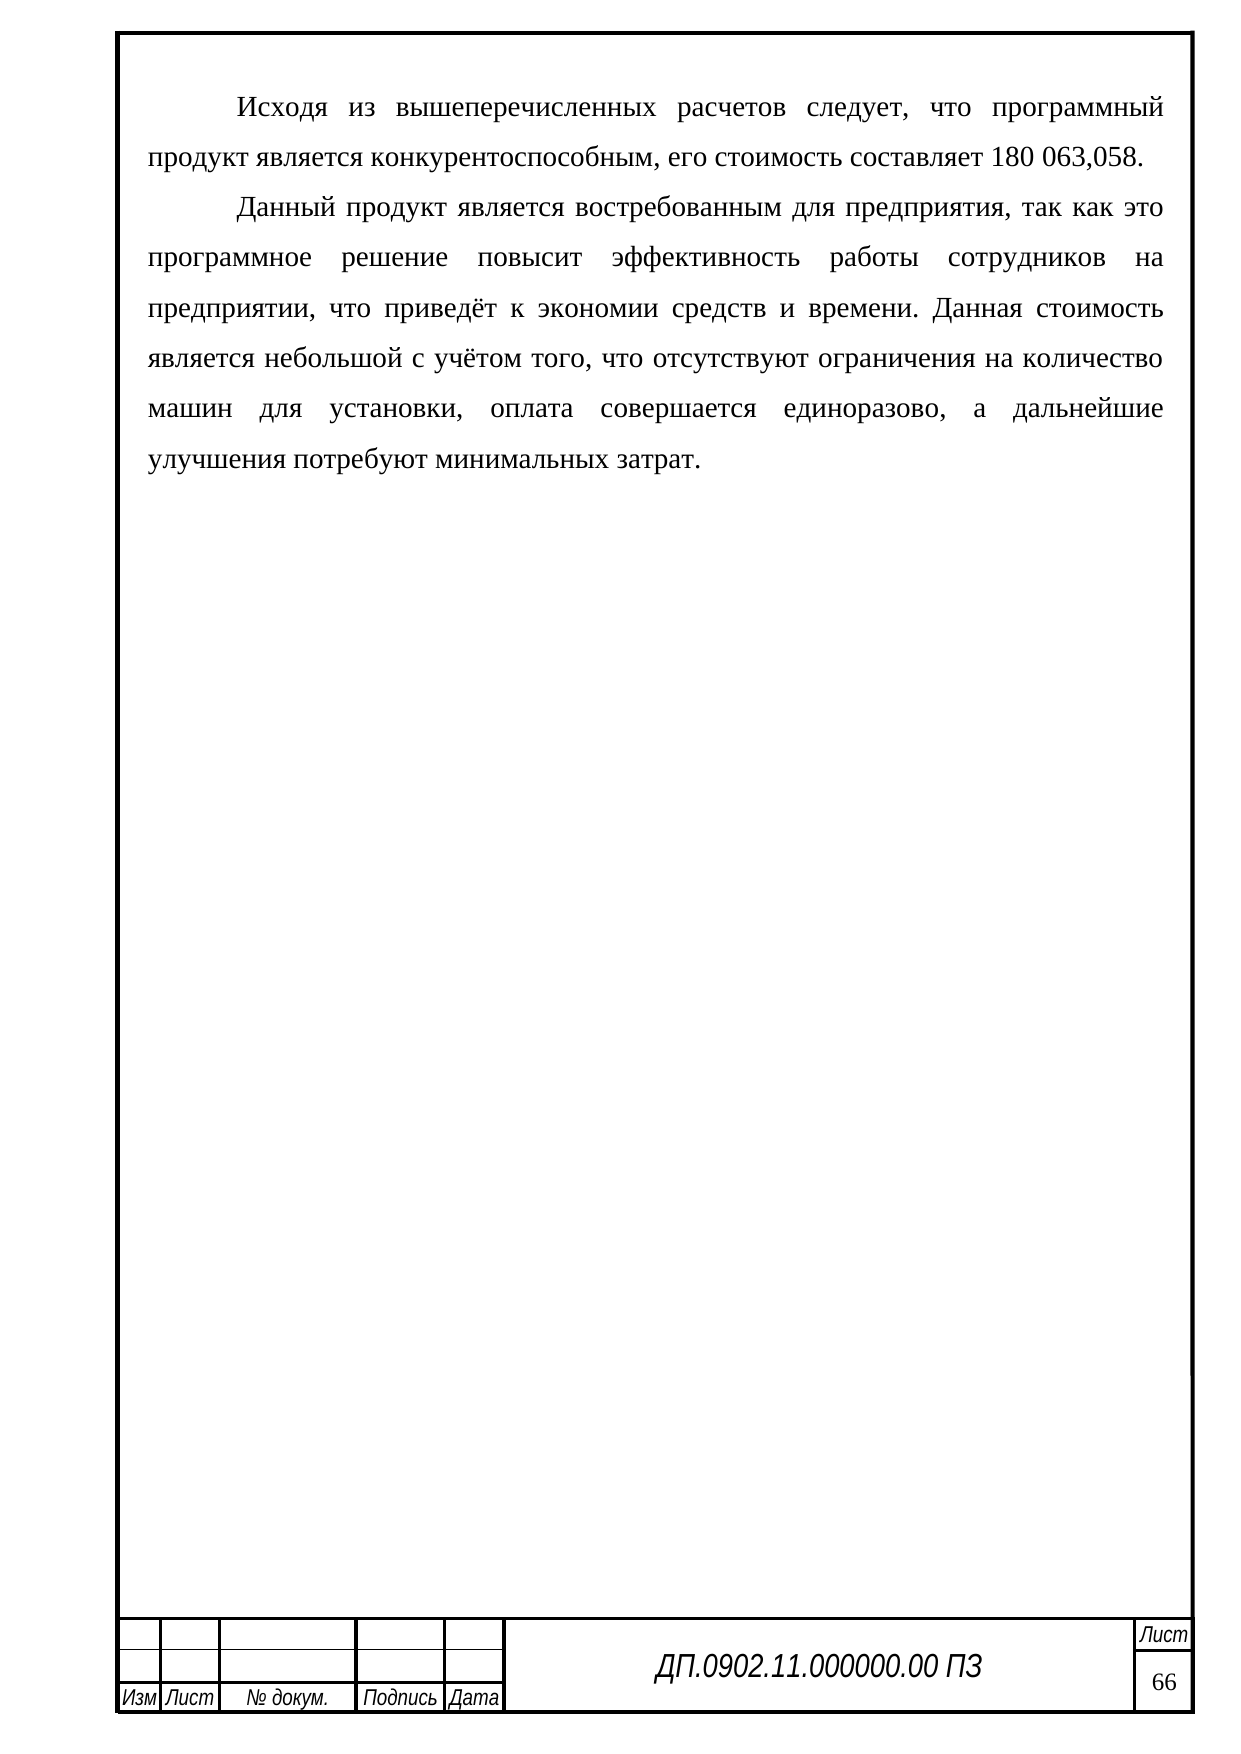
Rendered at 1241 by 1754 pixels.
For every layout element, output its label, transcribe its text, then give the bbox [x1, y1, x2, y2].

text Исходя из вышеперечисленных расчетов следует, что программный продукт является конкурентоспособным, его стоимость составляет 180 063,058. [148, 89, 1164, 172]
text Данный продукт является востребованным для предприятия, так как это программное решение повысит эффективность работы сотрудников на предприятии, что приведёт к экономии средств и времени. Данная стоимость является небольшой с учётом того, что отсутствуют ограничения на количество машин для установки, оплата совершается единоразово, а дальнейшие улучшения потребуют минимальных затрат. [148, 189, 1164, 474]
